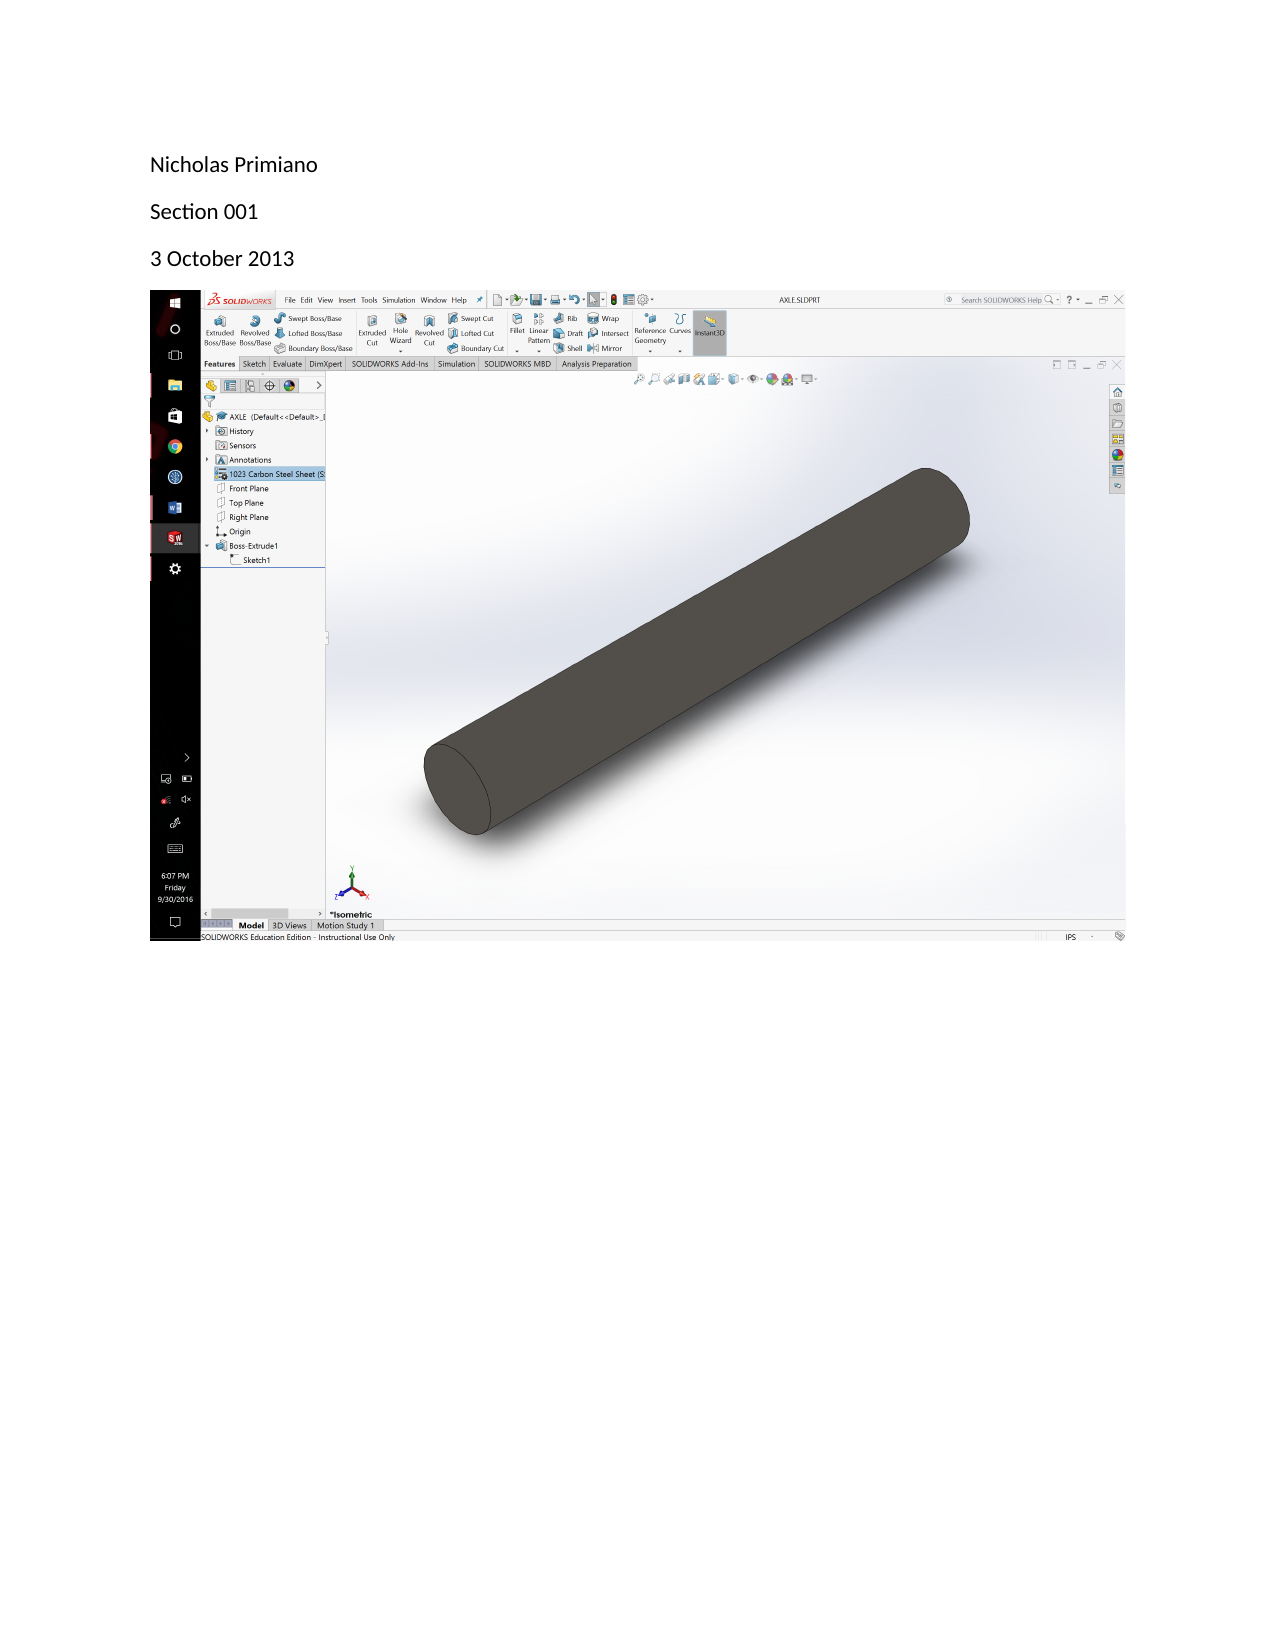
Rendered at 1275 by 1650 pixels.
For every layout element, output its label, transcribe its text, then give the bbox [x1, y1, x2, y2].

text 3 October 2013 [150, 244, 1125, 272]
text Section 001 [150, 197, 1125, 225]
text Nicholas Primiano [150, 150, 1125, 178]
picture [150, 290, 1125, 941]
